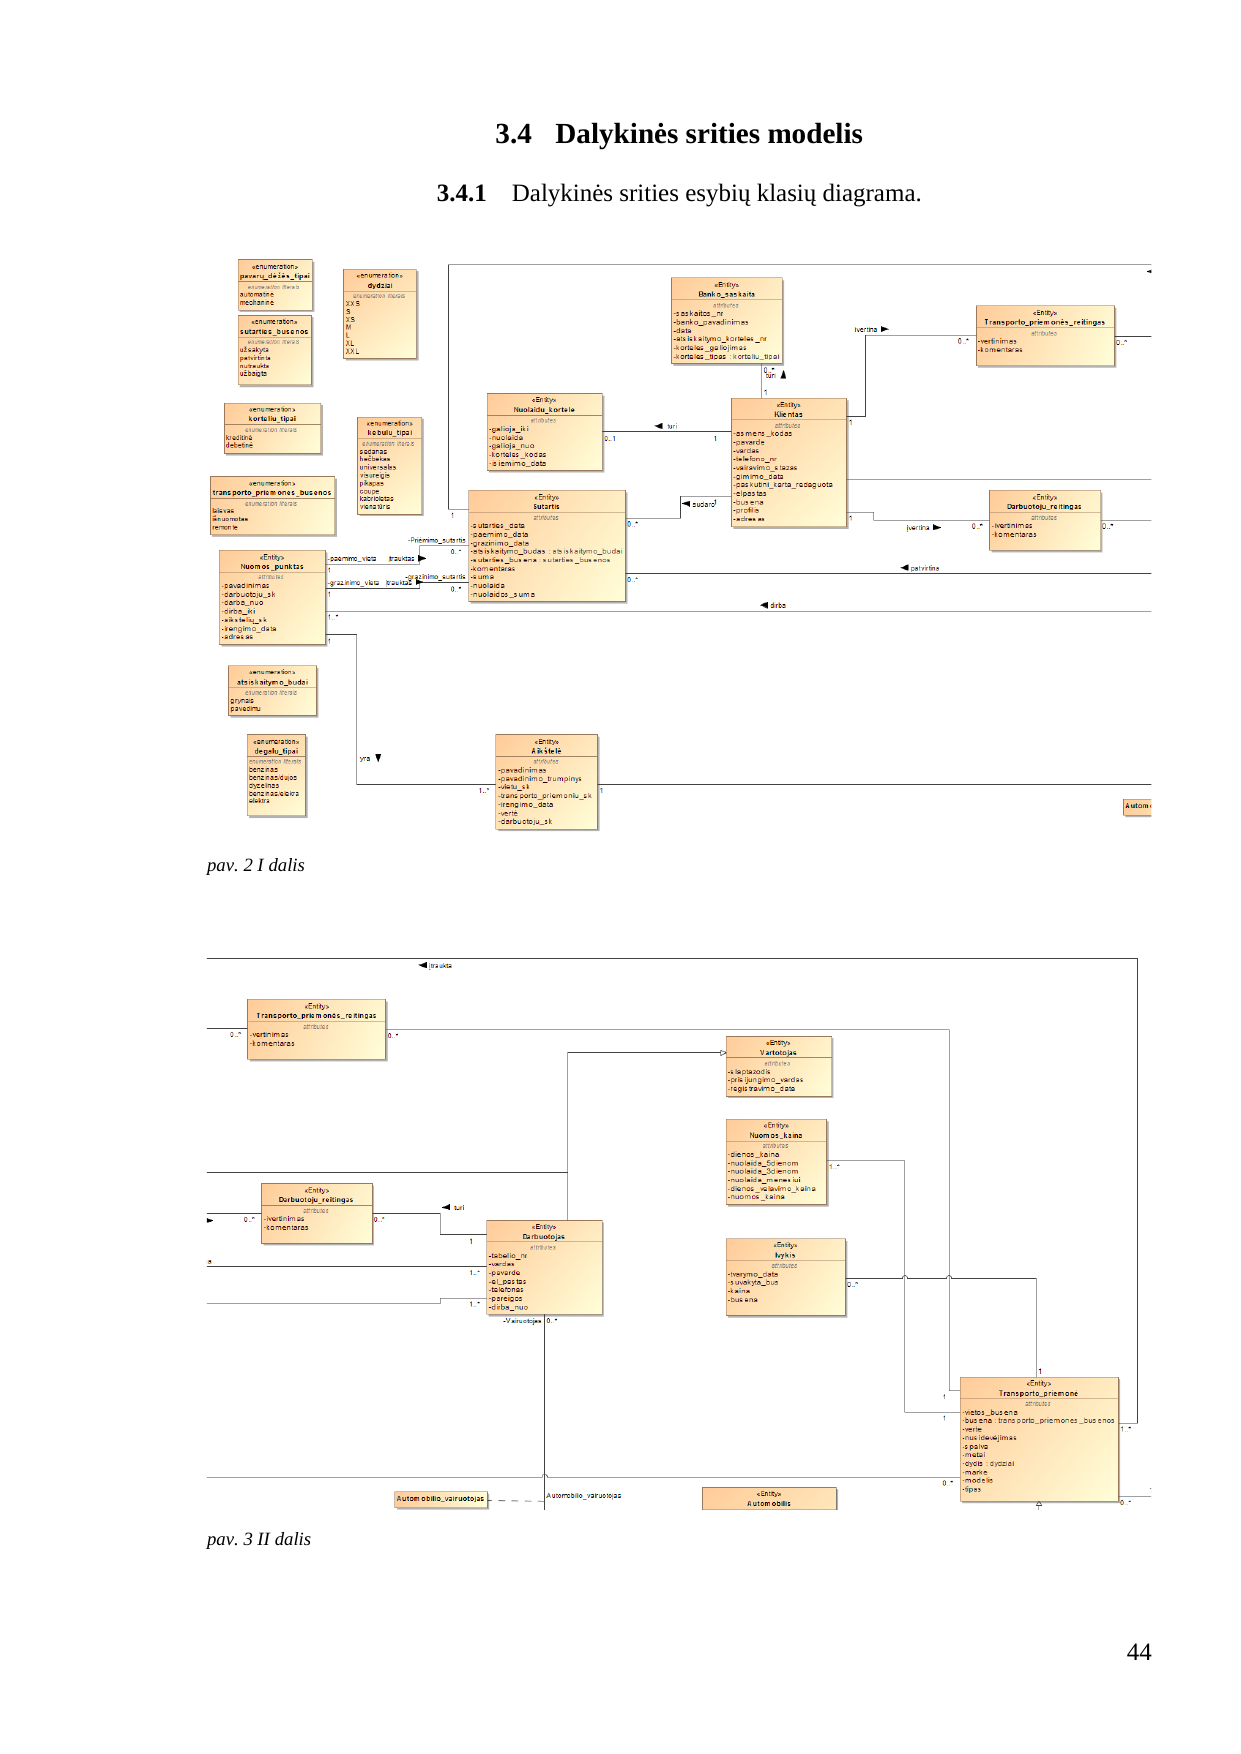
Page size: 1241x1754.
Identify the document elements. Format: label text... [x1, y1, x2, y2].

text pav. 2 I dalis [207, 854, 1152, 876]
picture [206, 256, 1152, 835]
text pav. 3 II dalis [207, 1528, 1152, 1550]
subtitle Dalykinės srities modelis [207, 117, 1152, 150]
subtitle Dalykinės srities esybių klasių diagrama. [207, 178, 1152, 207]
picture [206, 944, 1152, 1510]
